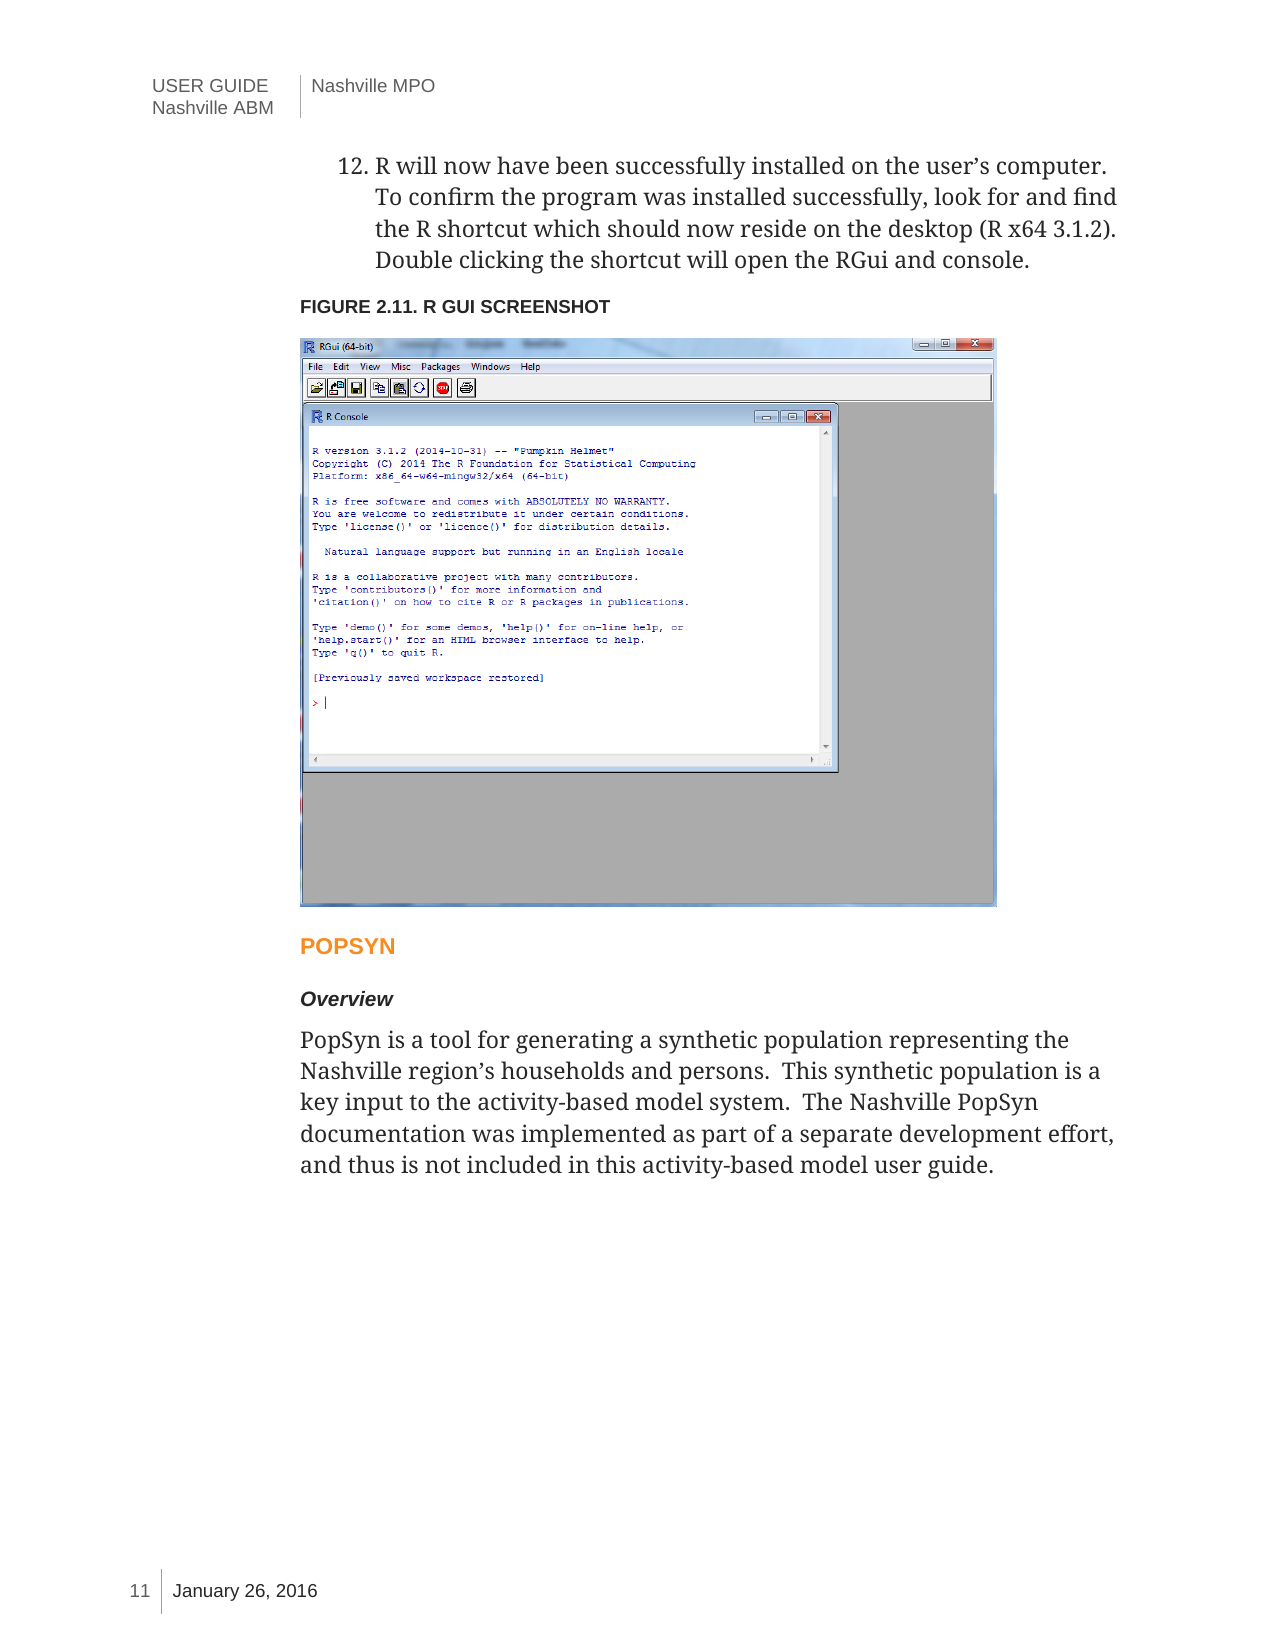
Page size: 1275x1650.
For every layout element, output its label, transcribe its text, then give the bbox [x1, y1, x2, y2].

list R will now have been successfully installed on the user’s computer. To confirm the program was installed successfully, look for and find the R shortcut which should now reside on the desktop (R x64 3.1.2). Double clicking the shortcut will open the RGui and console. [337, 150, 1125, 275]
subtitle PopSyn [300, 928, 1125, 959]
subtitle Overview [300, 980, 1125, 1011]
picture [300, 338, 997, 907]
text PopSyn is a tool for generating a synthetic population representing the Nashville region’s households and persons. This synthetic population is a key input to the activity-based model system. The Nashville PopSyn documentation was implemented as part of a separate development effort, and thus is not included in this activity-based model user guide. [300, 1024, 1125, 1180]
text Figure .. R GUI Screenshot [300, 296, 1125, 317]
